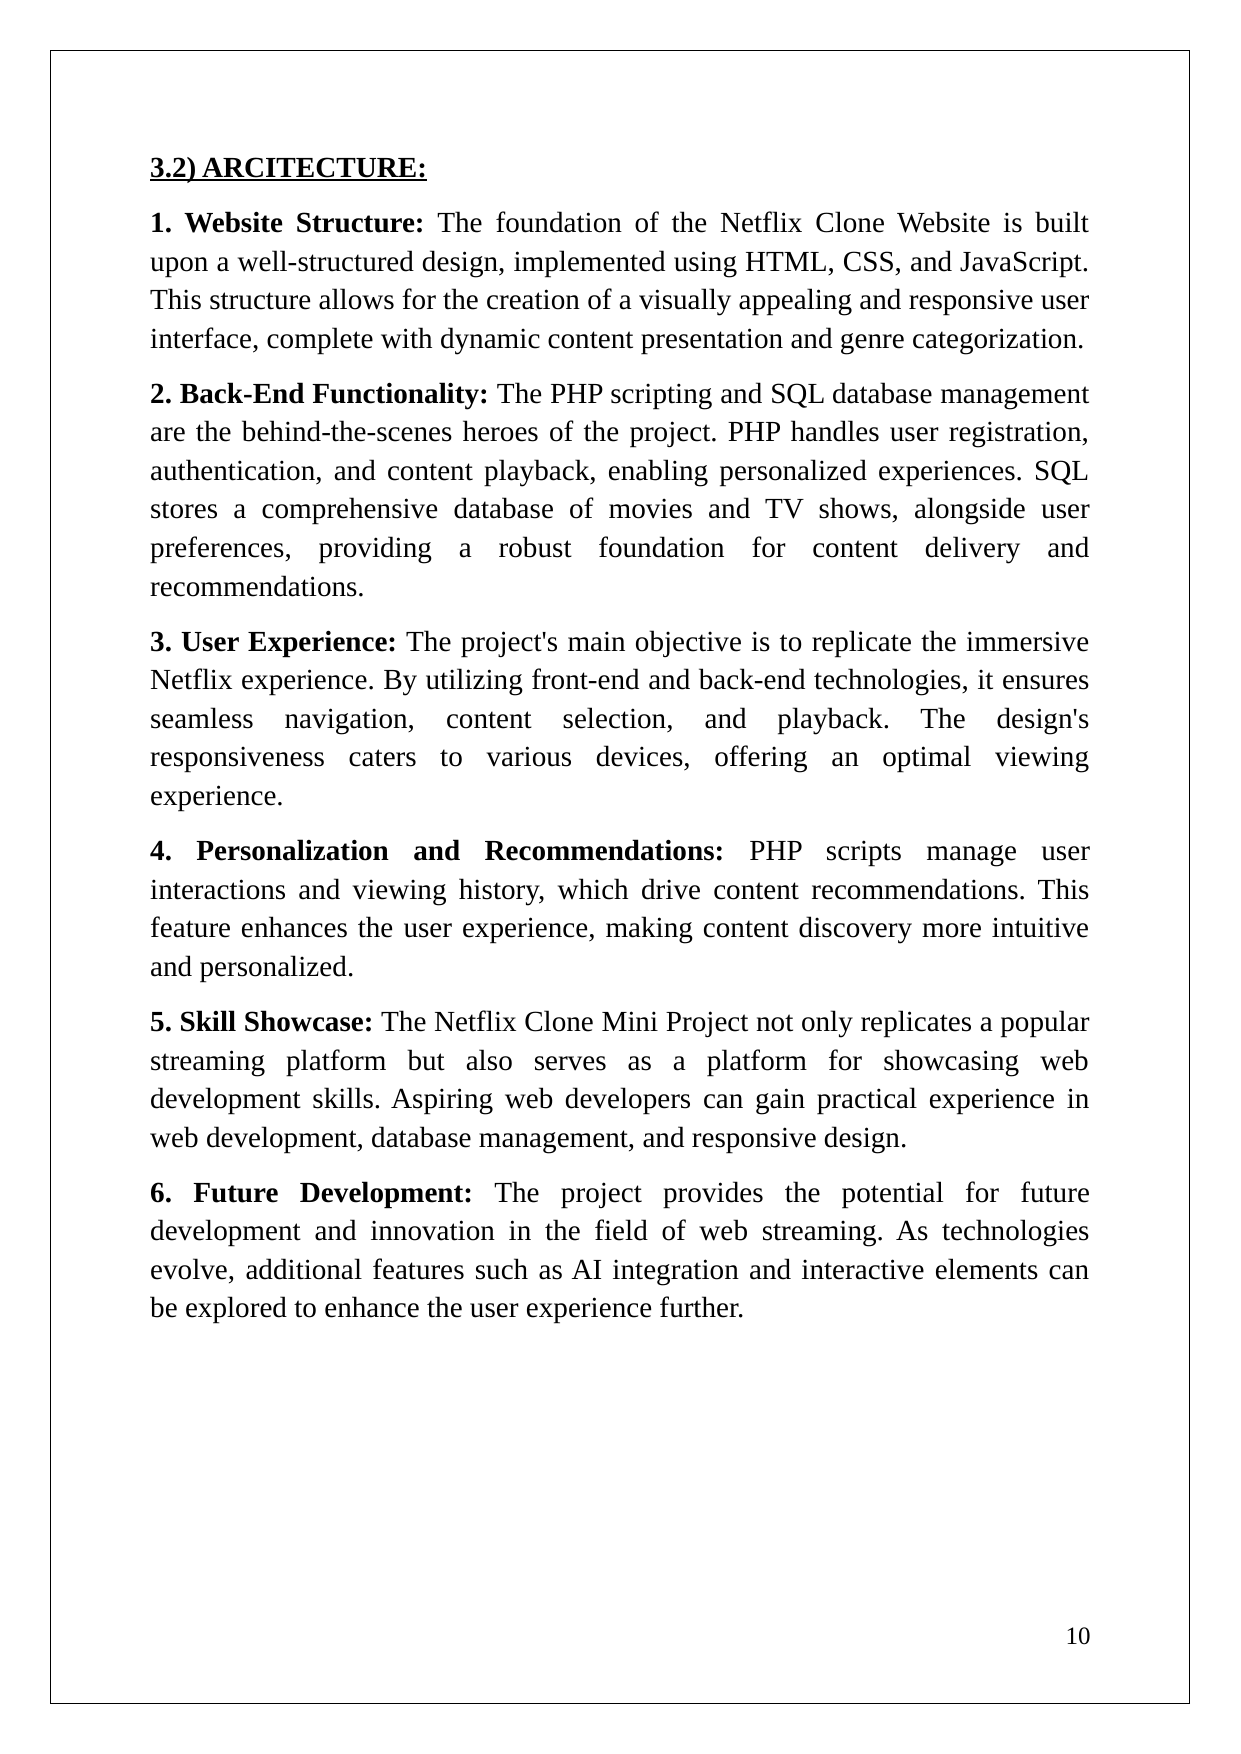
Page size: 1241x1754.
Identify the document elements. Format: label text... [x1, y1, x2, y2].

text 6. Future Development: The project provides the potential for future development and innovation in the field of web streaming. As technologies evolve, additional features such as AI integration and interactive elements can be explored to enhance the user experience further. [150, 1175, 1090, 1324]
text 2. Back-End Functionality: The PHP scripting and SQL database management are the behind-the-scenes heroes of the project. PHP handles user registration, authentication, and content playback, enabling personalized experiences. SQL stores a comprehensive database of movies and TV shows, alongside user preferences, providing a robust foundation for content delivery and recommendations. [150, 376, 1090, 602]
text 3. User Experience: The project's main objective is to replicate the immersive Netflix experience. By utilizing front-end and back-end technologies, it ensures seamless navigation, content selection, and playback. The design's responsiveness caters to various devices, offering an optimal viewing experience. [150, 624, 1090, 812]
text 3.2) ARCITECTURE: [150, 150, 1090, 183]
text 1. Website Structure: The foundation of the Netflix Clone Website is built upon a well-structured design, implemented using HTML, CSS, and JavaScript. This structure allows for the creation of a visually appealing and responsive user interface, complete with dynamic content presentation and genre categorization. [150, 205, 1090, 354]
text 4. Personalization and Recommendations: PHP scripts manage user interactions and viewing history, which drive content recommendations. This feature enhances the user experience, making content discovery more intuitive and personalized. [150, 833, 1090, 982]
text 5. Skill Showcase: The Netflix Clone Mini Project not only replicates a popular streaming platform but also serves as a platform for showcasing web development skills. Aspiring web developers can gain practical experience in web development, database management, and responsive design. [150, 1004, 1090, 1153]
